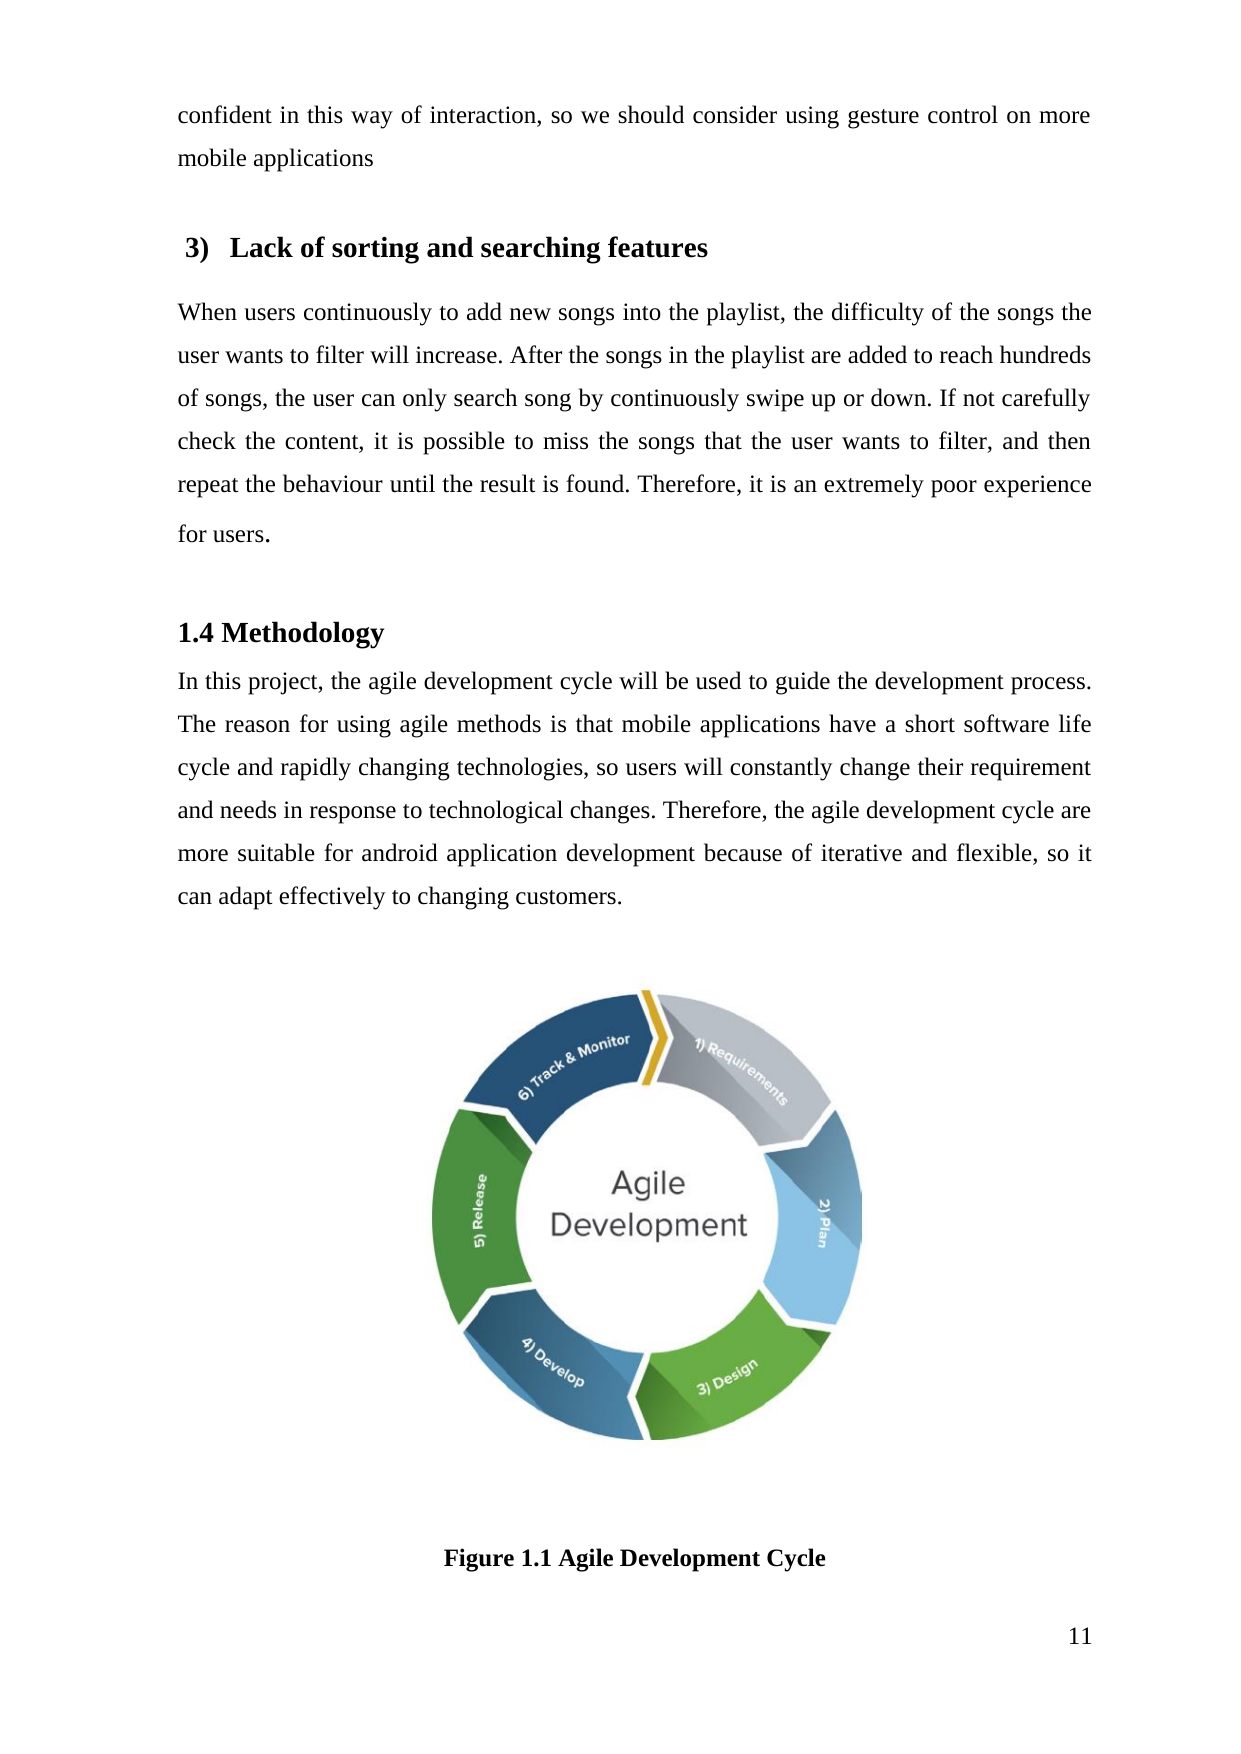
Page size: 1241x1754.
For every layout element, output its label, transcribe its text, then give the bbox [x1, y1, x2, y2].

text 1.4 Methodology [177, 615, 1092, 649]
text Figure 1.1 Agile Development Cycle [177, 1543, 1092, 1571]
picture [364, 975, 936, 1468]
list Lack of sorting and searching features [185, 230, 1092, 263]
text When users continuously to add new songs into the playlist, the difficulty of the songs the user wants to filter will increase. After the songs in the playlist are added to reach hundreds of songs, the user can only search song by continuously swipe up or down. If not carefully check the content, it is possible to miss the songs that the user wants to filter, and then repeat the behaviour until the result is found. Therefore, it is an extremely poor experience for users. [177, 297, 1092, 548]
text confident in this way of interaction, so we should consider using gesture control on more mobile applications [177, 100, 1092, 172]
text In this project, the agile development cycle will be used to guide the development process. The reason for using agile methods is that mobile applications have a short software life cycle and rapidly changing technologies, so users will constantly change their requirement and needs in response to technological changes. Therefore, the agile development cycle are more suitable for android application development because of iterative and flexible, so it can adapt effectively to changing customers. [177, 666, 1092, 910]
